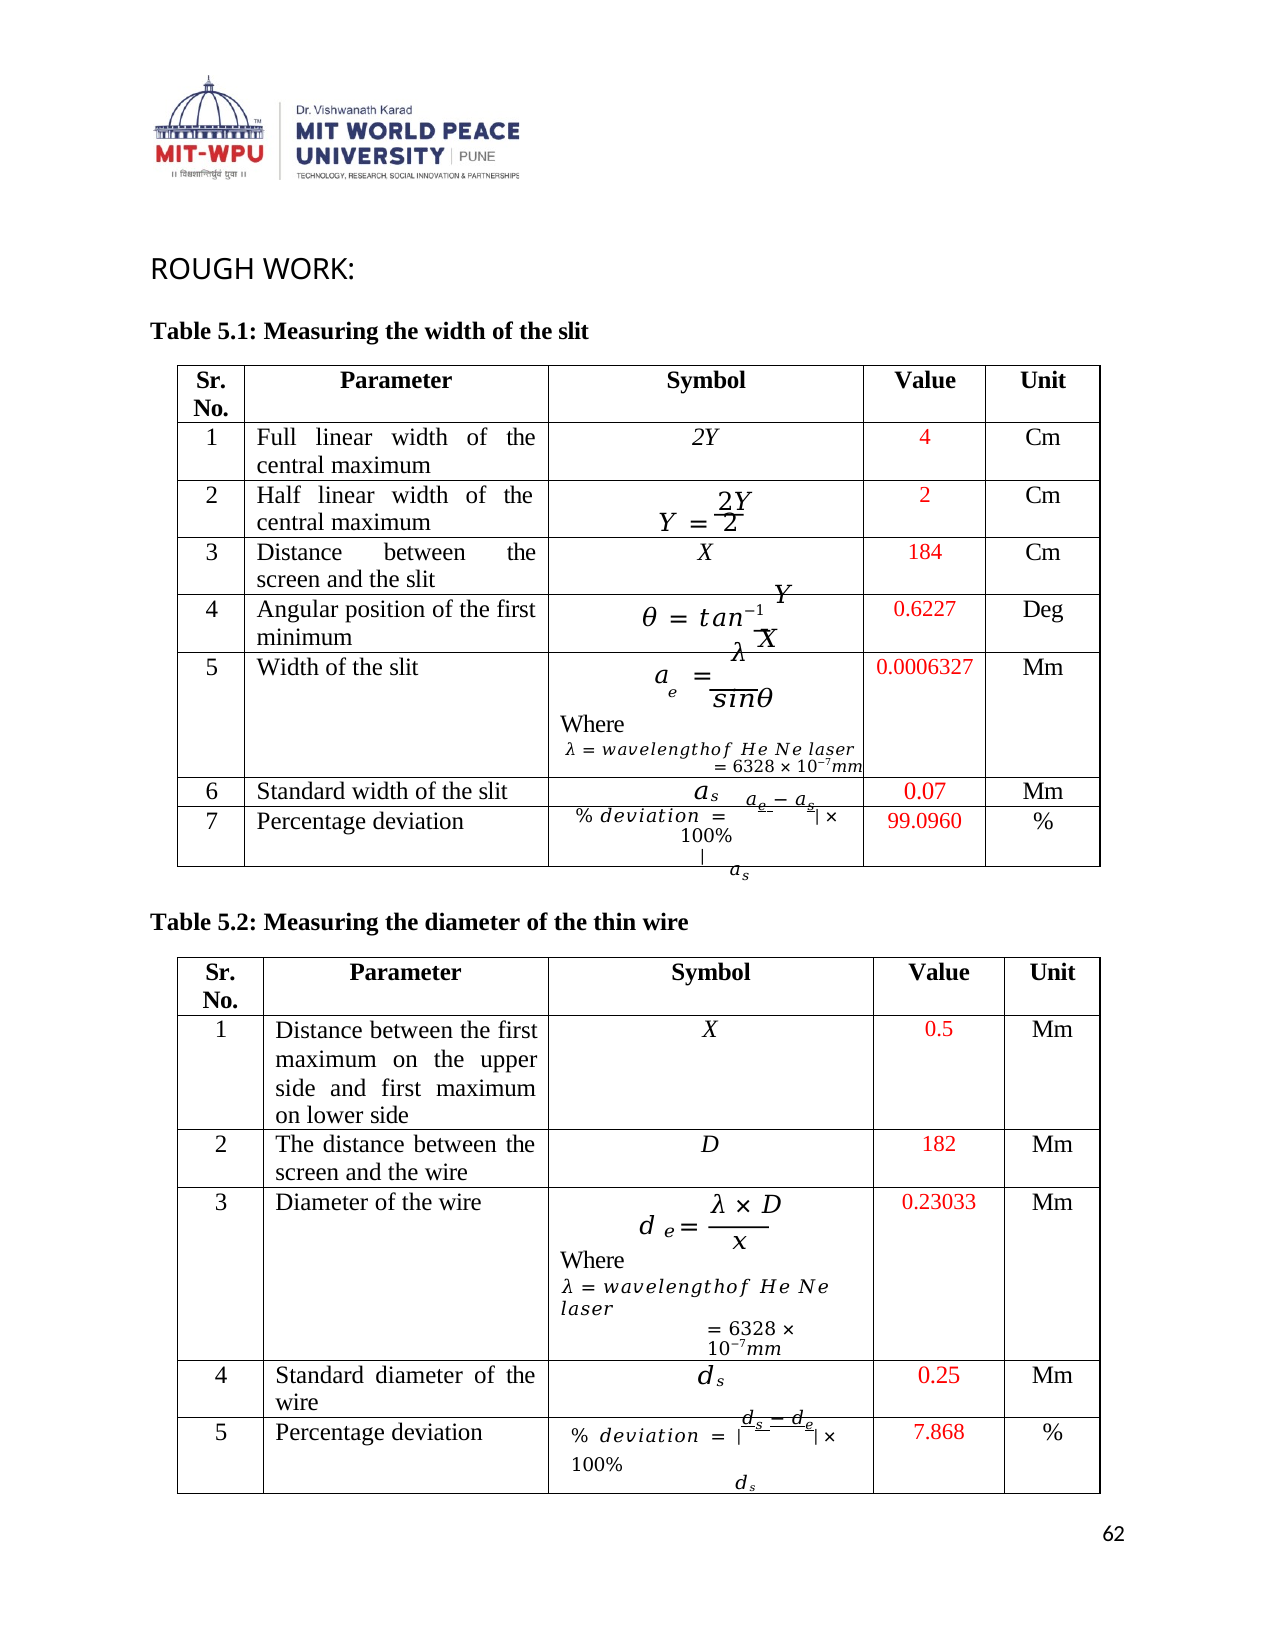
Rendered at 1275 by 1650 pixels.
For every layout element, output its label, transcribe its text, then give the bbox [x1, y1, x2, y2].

table_cell 7 [178, 807, 244, 866]
table_cell 4 [864, 423, 985, 480]
table_cell 6 [178, 778, 244, 806]
table_cell % [1005, 1418, 1099, 1493]
table_cell Mm [986, 778, 1099, 806]
table_cell % 𝑑𝑒𝑣𝑖𝑎𝑡𝑖𝑜𝑛 = 𝑎𝑒 − 𝑎𝑠| × 100% | 𝑎𝑠 [549, 807, 863, 866]
table_header Symbol [549, 366, 863, 422]
table_cell 𝑑 = 𝜆 × 𝐷 𝑒 𝑥 Where 𝜆 = 𝑤𝑎𝑣𝑒𝑙𝑒𝑛𝑔𝑡ℎ𝑜𝑓 𝐻𝑒 𝑁𝑒 𝑙𝑎𝑠𝑒𝑟 = 6328 × 10−7𝑚𝑚 [549, 1188, 873, 1360]
table_header Symbol [549, 958, 873, 1014]
table_cell 99.0960 [864, 807, 985, 866]
table_cell The distance between the screen and the wire [264, 1130, 548, 1187]
table_cell 4 [178, 1361, 263, 1417]
table_cell % [986, 807, 1099, 866]
table_cell 0.0006327 [864, 653, 985, 777]
table_cell Diameter of the wire [264, 1188, 548, 1360]
table_header Parameter [245, 366, 548, 422]
table_cell Mm [1005, 1361, 1099, 1417]
table_cell Mm [1005, 1016, 1099, 1129]
table_cell 𝜃 = 𝑡𝑎𝑛−1 𝑌 𝑋 [549, 595, 863, 652]
table_cell X [549, 538, 863, 594]
table_cell Mm [1005, 1130, 1099, 1187]
table_cell 2 [178, 1130, 263, 1187]
table_cell 0.25 [874, 1361, 1004, 1417]
table_cell 2 [864, 481, 985, 537]
table_cell 𝑎 = 𝜆 𝑒 𝑠𝑖𝑛𝜃 Where 𝜆 = 𝑤𝑎𝑣𝑒𝑙𝑒𝑛𝑔𝑡ℎ𝑜𝑓 𝐻𝑒 𝑁𝑒 𝑙𝑎𝑠𝑒𝑟 = 6328 × 10−7𝑚𝑚 [549, 653, 863, 777]
table_cell 5 [178, 653, 244, 777]
table_cell Standard width of the slit [245, 778, 548, 806]
table_cell 2Y [549, 423, 863, 480]
table_cell D [549, 1130, 873, 1187]
picture [153, 75, 520, 180]
table_cell 5 [178, 1418, 263, 1493]
subtitle ROUGH WORK: [150, 248, 1227, 288]
table_cell X [549, 1016, 873, 1129]
table_cell Mm [986, 653, 1099, 777]
table_cell Distance between the first maximum on the upper side and first maximum on lower side [264, 1016, 548, 1129]
table_cell Cm [986, 538, 1099, 594]
table_cell 0.5 [874, 1016, 1004, 1129]
table_cell Distance between the screen and the slit [245, 538, 548, 594]
table_cell 1 [178, 423, 244, 480]
table_header Unit [986, 366, 1099, 422]
table_header Value [874, 958, 1004, 1014]
table_cell 3 [178, 1188, 263, 1360]
table_cell Half linear width of the central maximum [245, 481, 548, 537]
table_cell 𝑑𝑠 [549, 1361, 873, 1417]
table_cell 7.868 [874, 1418, 1004, 1493]
table_cell % 𝑑𝑒𝑣𝑖𝑎𝑡𝑖𝑜𝑛 = |𝑑𝑠 − 𝑑𝑒| × 100% 𝑑𝑠 [549, 1418, 873, 1493]
table_cell Full linear width of the central maximum [245, 423, 548, 480]
table_cell 0.23033 [874, 1188, 1004, 1360]
table_cell Cm [986, 481, 1099, 537]
table_cell 3 [178, 538, 244, 594]
table_cell 182 [874, 1130, 1004, 1187]
table_cell Percentage deviation [264, 1418, 548, 1493]
table_header Unit [1005, 958, 1099, 1014]
table_cell 4 [178, 595, 244, 652]
table_cell 𝑎𝑠 [549, 778, 863, 806]
table_cell Standard diameter of the wire [264, 1361, 548, 1417]
table_cell Percentage deviation [245, 807, 548, 866]
text Table 5.1: Measuring the width of the slit [150, 316, 1227, 345]
table_cell 1 [178, 1016, 263, 1129]
table_cell Width of the slit [245, 653, 548, 777]
table_cell 2 [178, 481, 244, 537]
table_cell 0.07 [864, 778, 985, 806]
table_cell Deg [986, 595, 1099, 652]
text Table 5.2: Measuring the diameter of the thin wire [150, 907, 1227, 936]
table_header Value [864, 366, 985, 422]
table_header Parameter [264, 958, 548, 1014]
table_cell 𝑌 = 2𝑌 2 [549, 481, 863, 537]
table_cell Cm [986, 423, 1099, 480]
table_header Sr. No. [178, 366, 244, 422]
table_cell 184 [864, 538, 985, 594]
table_header Sr. No. [178, 958, 263, 1014]
table_cell Mm [1005, 1188, 1099, 1360]
table_cell 0.6227 [864, 595, 985, 652]
table_cell Angular position of the first minimum [245, 595, 548, 652]
